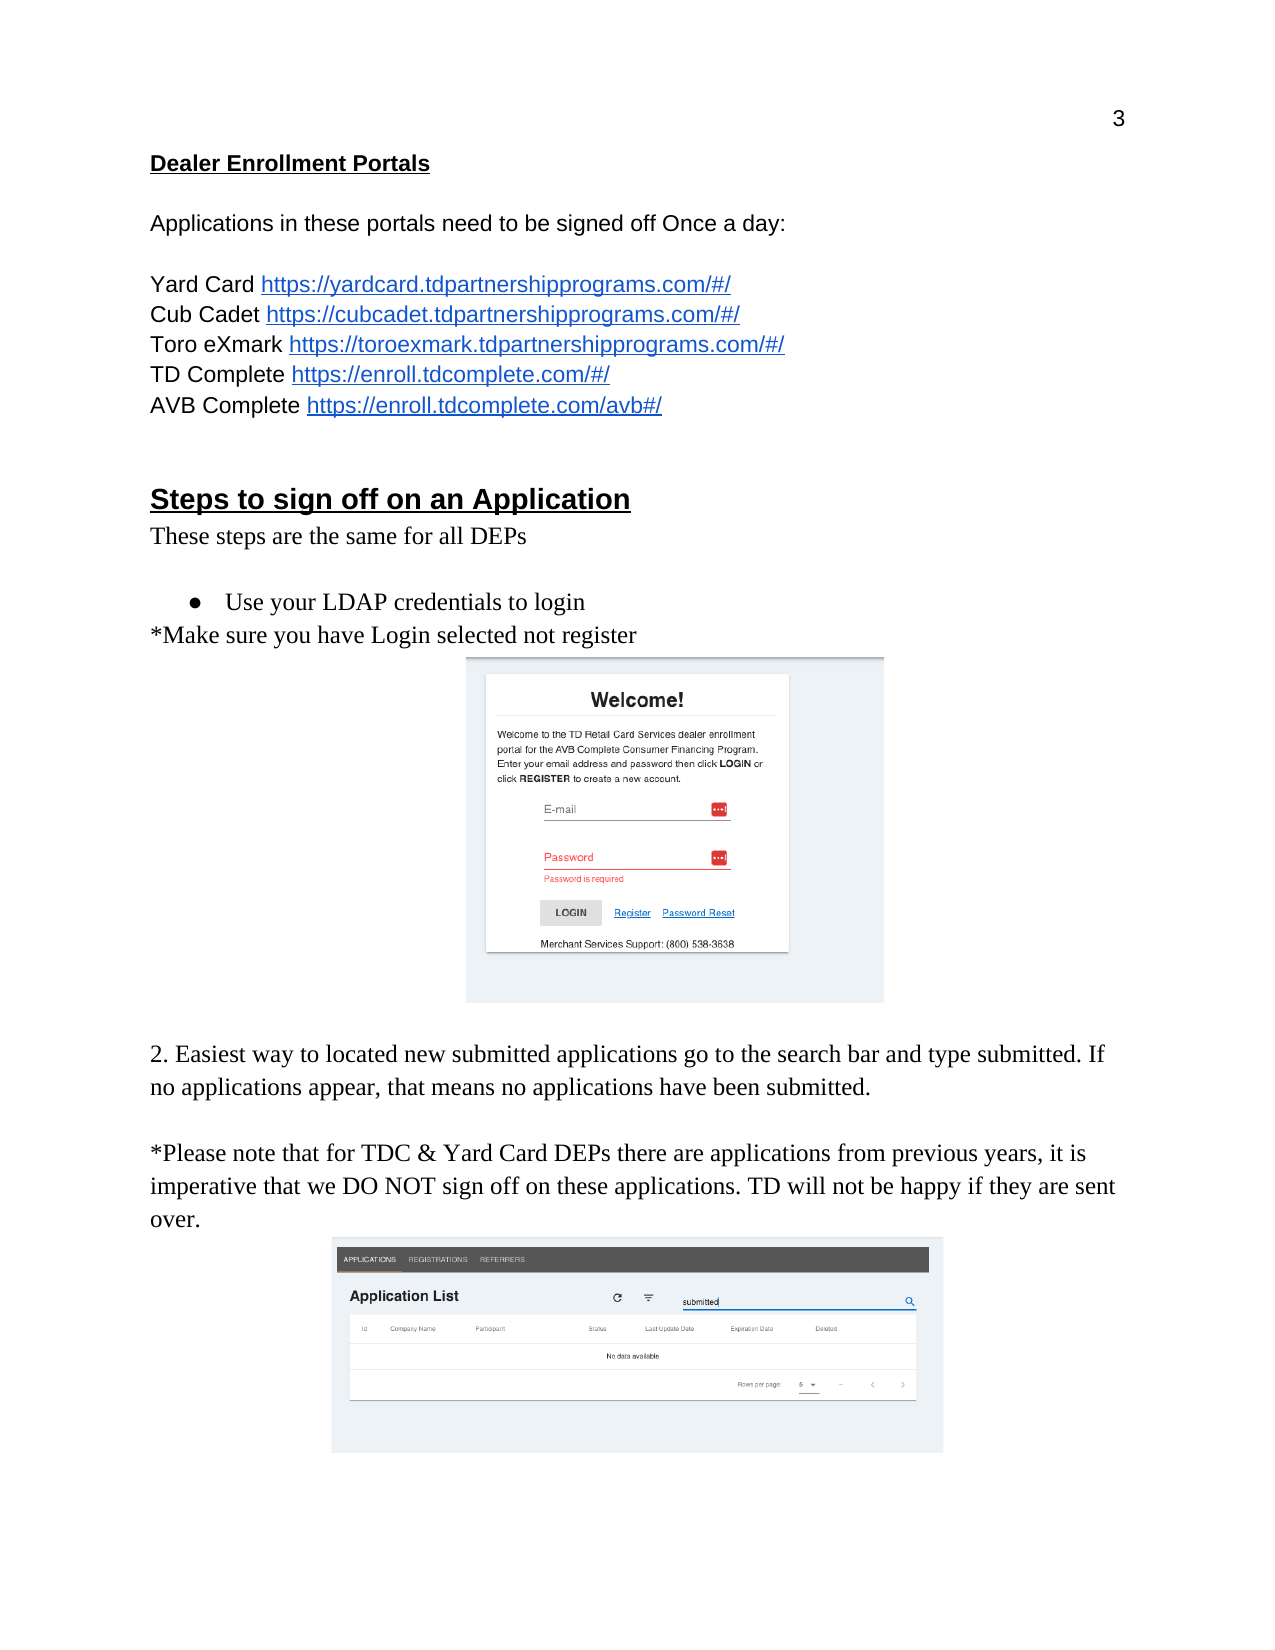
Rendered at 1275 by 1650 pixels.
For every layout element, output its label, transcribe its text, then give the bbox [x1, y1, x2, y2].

text TD Complete https://enroll.tdcomplete.com/#/ [150, 361, 1125, 388]
text AVB Complete https://enroll.tdcomplete.com/avb#/ [150, 392, 1125, 418]
text Dealer Enrollment Portals [150, 150, 1125, 176]
text These steps are the same for all DEPs [150, 521, 1125, 549]
text Applications in these portals need to be signed off Once a day: [150, 210, 1125, 237]
text 2. Easiest way to located new submitted applications go to the search bar and type submitted. If no applications appear, that means no applications have been submitted. [150, 1039, 1125, 1101]
text Yard Card https://yardcard.tdpartnershipprograms.com/#/ [150, 271, 1125, 297]
list Use your LDAP credentials to login [187, 587, 1125, 616]
text Toro eXmark https://toroexmark.tdpartnershipprograms.com/#/ [150, 331, 1125, 358]
text Steps to sign off on an Application [150, 482, 1125, 516]
text Cub Cadet https://cubcadet.tdpartnershipprograms.com/#/ [150, 301, 1125, 327]
picture [331, 1237, 944, 1453]
picture [465, 652, 885, 1003]
text *Make sure you have Login selected not register [150, 620, 1125, 649]
text *Please note that for TDC & Yard Card DEPs there are applications from previous years, it is imperative that we DO NOT sign off on these applications. TD will not be happy if they are sent over. [150, 1138, 1125, 1233]
